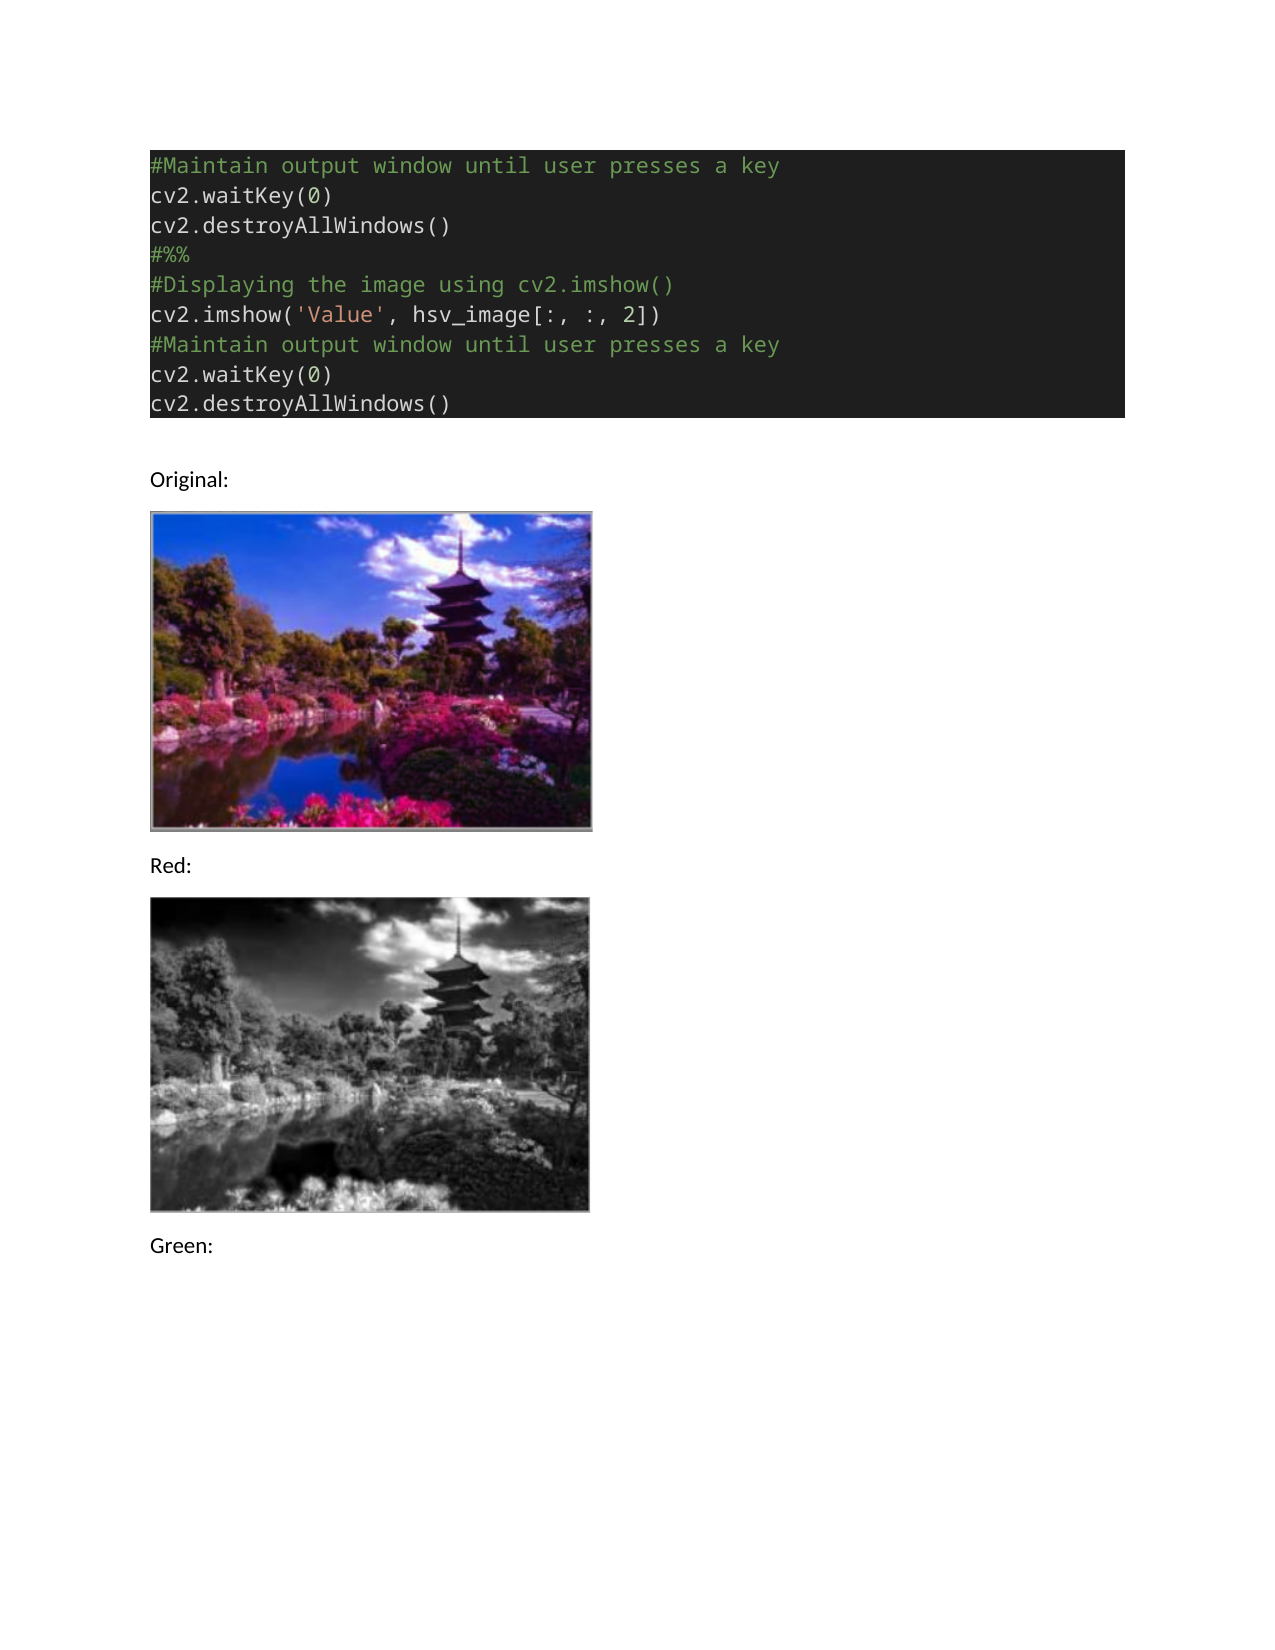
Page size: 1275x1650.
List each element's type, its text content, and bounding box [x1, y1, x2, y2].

text #%% [150, 239, 1125, 269]
text cv2.waitKey(0) [150, 180, 1125, 209]
text Red: [150, 851, 1125, 879]
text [150, 150, 1125, 180]
text #Maintain output window until user presses a key [150, 329, 1125, 358]
text cv2.destroyAllWindows() [150, 388, 1125, 418]
picture [150, 511, 593, 832]
text #Displaying the image using cv2.imshow() [150, 269, 1125, 299]
text cv2.imshow('Value', hsv_image[:, :, 2]) [150, 299, 1125, 329]
text cv2.destroyAllWindows() [150, 209, 1125, 239]
text Green: [150, 1231, 1125, 1259]
picture [150, 897, 590, 1213]
text cv2.waitKey(0) [150, 358, 1125, 388]
text Original: [150, 465, 1125, 493]
